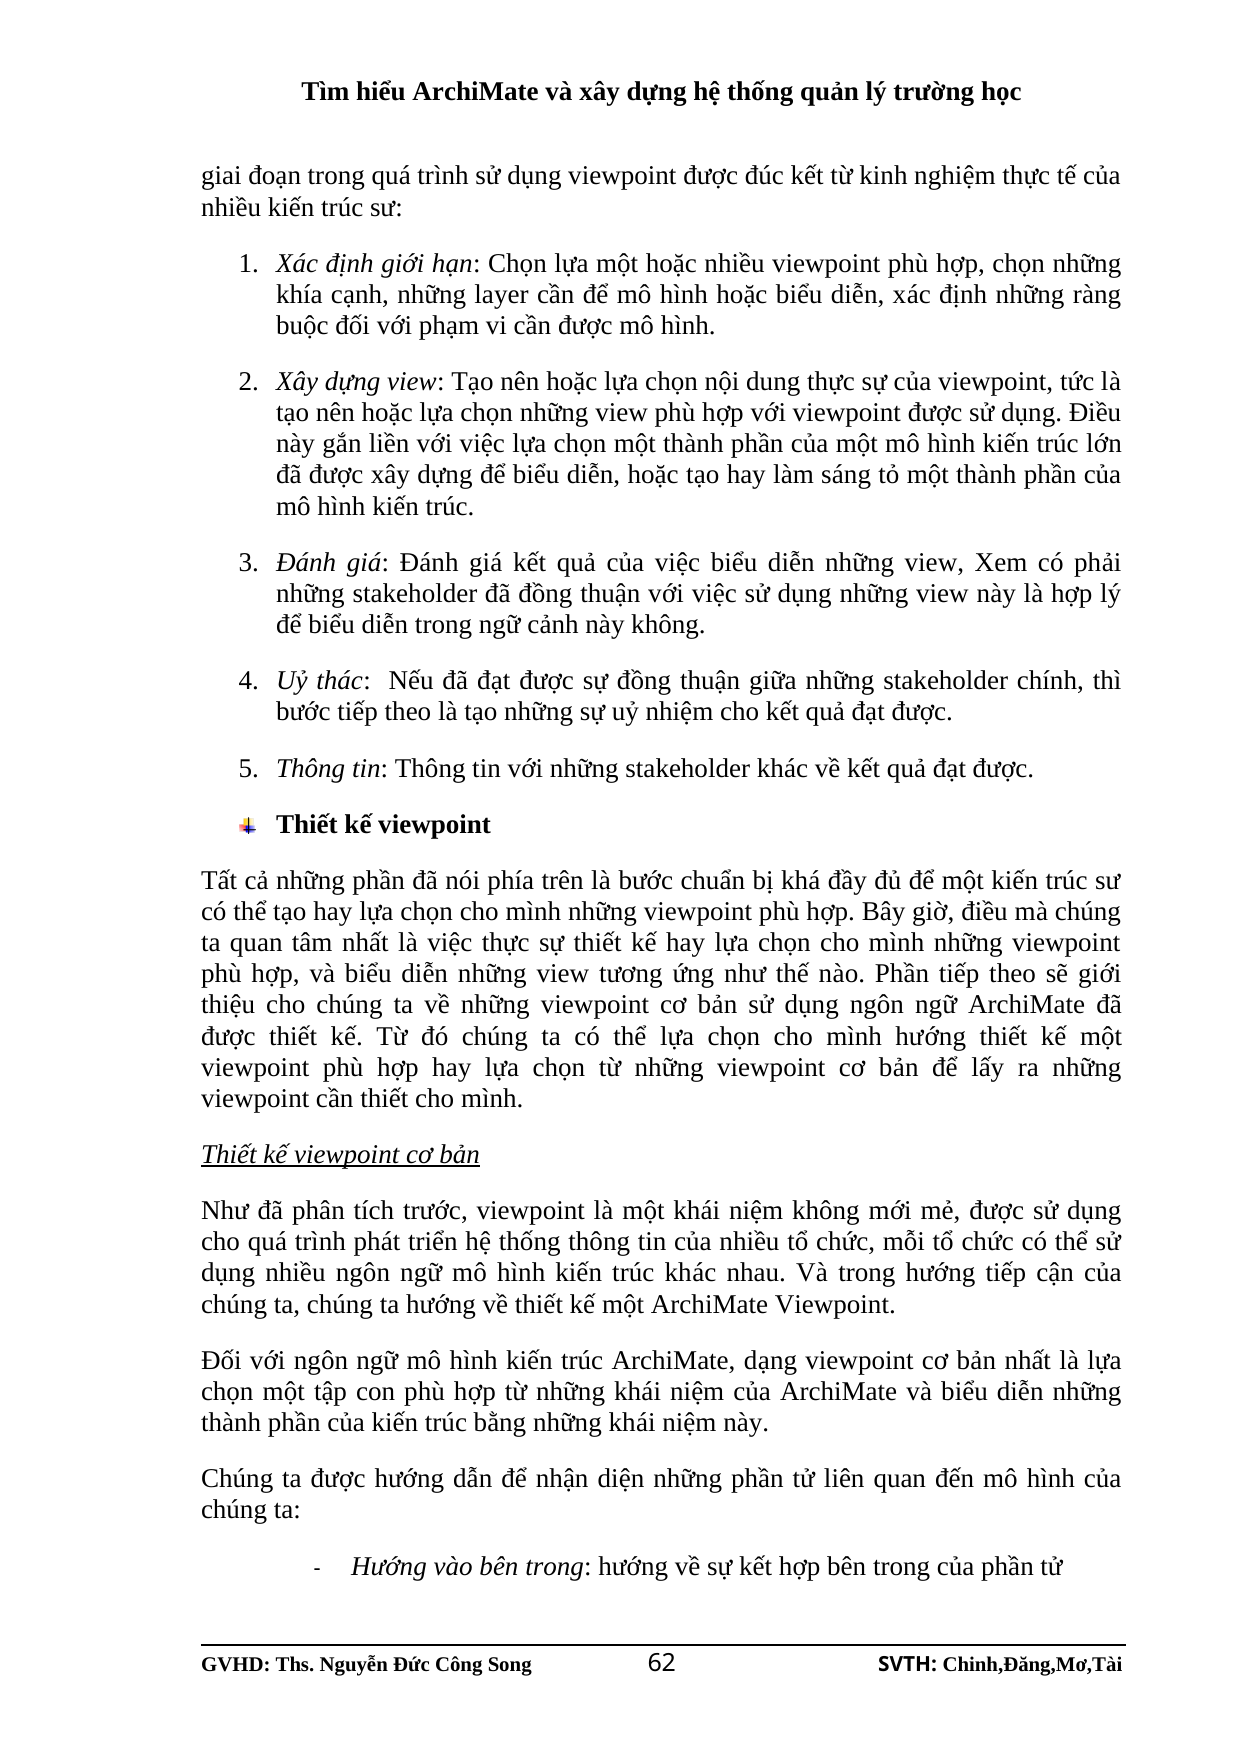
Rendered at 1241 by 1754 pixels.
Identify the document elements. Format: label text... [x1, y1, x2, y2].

text Chúng ta được hướng dẫn để nhận diện những phần tử liên quan đến mô hình của chúng ta: [201, 1462, 1122, 1524]
list Uỷ thác: Nếu đã đạt được sự đồng thuận giữa những stakeholder chính, thì bước tiếp theo là tạo những sự uỷ nhiệm cho kết quả đạt được. [238, 664, 1122, 727]
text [201, 159, 1122, 222]
list Xác định giới hạn: Chọn lựa một hoặc nhiều viewpoint phù hợp, chọn những khía cạnh, những layer cần để mô hình hoặc biểu diễn, xác định những ràng buộc đối với phạm vi cần được mô hình. [238, 247, 1122, 340]
text Như đã phân tích trước, viewpoint là một khái niệm không mới mẻ, được sử dụng cho quá trình phát triển hệ thống thông tin của nhiều tổ chức, mỗi tổ chức có thể sử dụng nhiều ngôn ngữ mô hình kiến trúc khác nhau. Và trong hướng tiếp cận của chúng ta, chúng ta hướng về thiết kế một ArchiMate Viewpoint. [201, 1194, 1122, 1319]
list Xây dựng view: Tạo nên hoặc lựa chọn nội dung thực sự của viewpoint, tức là tạo nên hoặc lựa chọn những view phù hợp với viewpoint được sử dụng. Điều này gắn liền với việc lựa chọn một thành phần của một mô hình kiến trúc lớn đã được xây dựng để biểu diễn, hoặc tạo hay làm sáng tỏ một thành phần của mô hình kiến trúc. [238, 365, 1122, 521]
text Tất cả những phần đã nói phía trên là bước chuẩn bị khá đầy đủ để một kiến trúc sư có thể tạo hay lựa chọn cho mình những viewpoint phù hợp. Bây giờ, điều mà chúng ta quan tâm nhất là việc thực sự thiết kế hay lựa chọn cho mình những viewpoint phù hợp, và biểu diễn những view tương ứng như thế nào. Phần tiếp theo sẽ giới thiệu cho chúng ta về những viewpoint cơ bản sử dụng ngôn ngữ ArchiMate đã được thiết kế. Từ đó chúng ta có thể lựa chọn cho mình hướng thiết kế một viewpoint phù hợp hay lựa chọn từ những viewpoint cơ bản để lấy ra những viewpoint cần thiết cho mình. [201, 864, 1122, 1113]
text Thiết kế viewpoint [238, 808, 1122, 839]
text Hướng vào bên trong: hướng về sự kết hợp bên trong của phần tử [313, 1549, 1122, 1581]
list Đánh giá: Đánh giá kết quả của việc biểu diễn những view, Xem có phải những stakeholder đã đồng thuận với việc sử dụng những view này là hợp lý để biểu diễn trong ngữ cảnh này không. [238, 546, 1122, 639]
text Thiết kế viewpoint cơ bản [201, 1138, 1122, 1169]
list Thông tin: Thông tin với những stakeholder khác về kết quả đạt được. [238, 752, 1122, 783]
picture [239, 816, 256, 834]
text Đối với ngôn ngữ mô hình kiến trúc ArchiMate, dạng viewpoint cơ bản nhất là lựa chọn một tập con phù hợp từ những khái niệm của ArchiMate và biểu diễn những thành phần của kiến trúc bằng những khái niệm này. [201, 1344, 1122, 1437]
